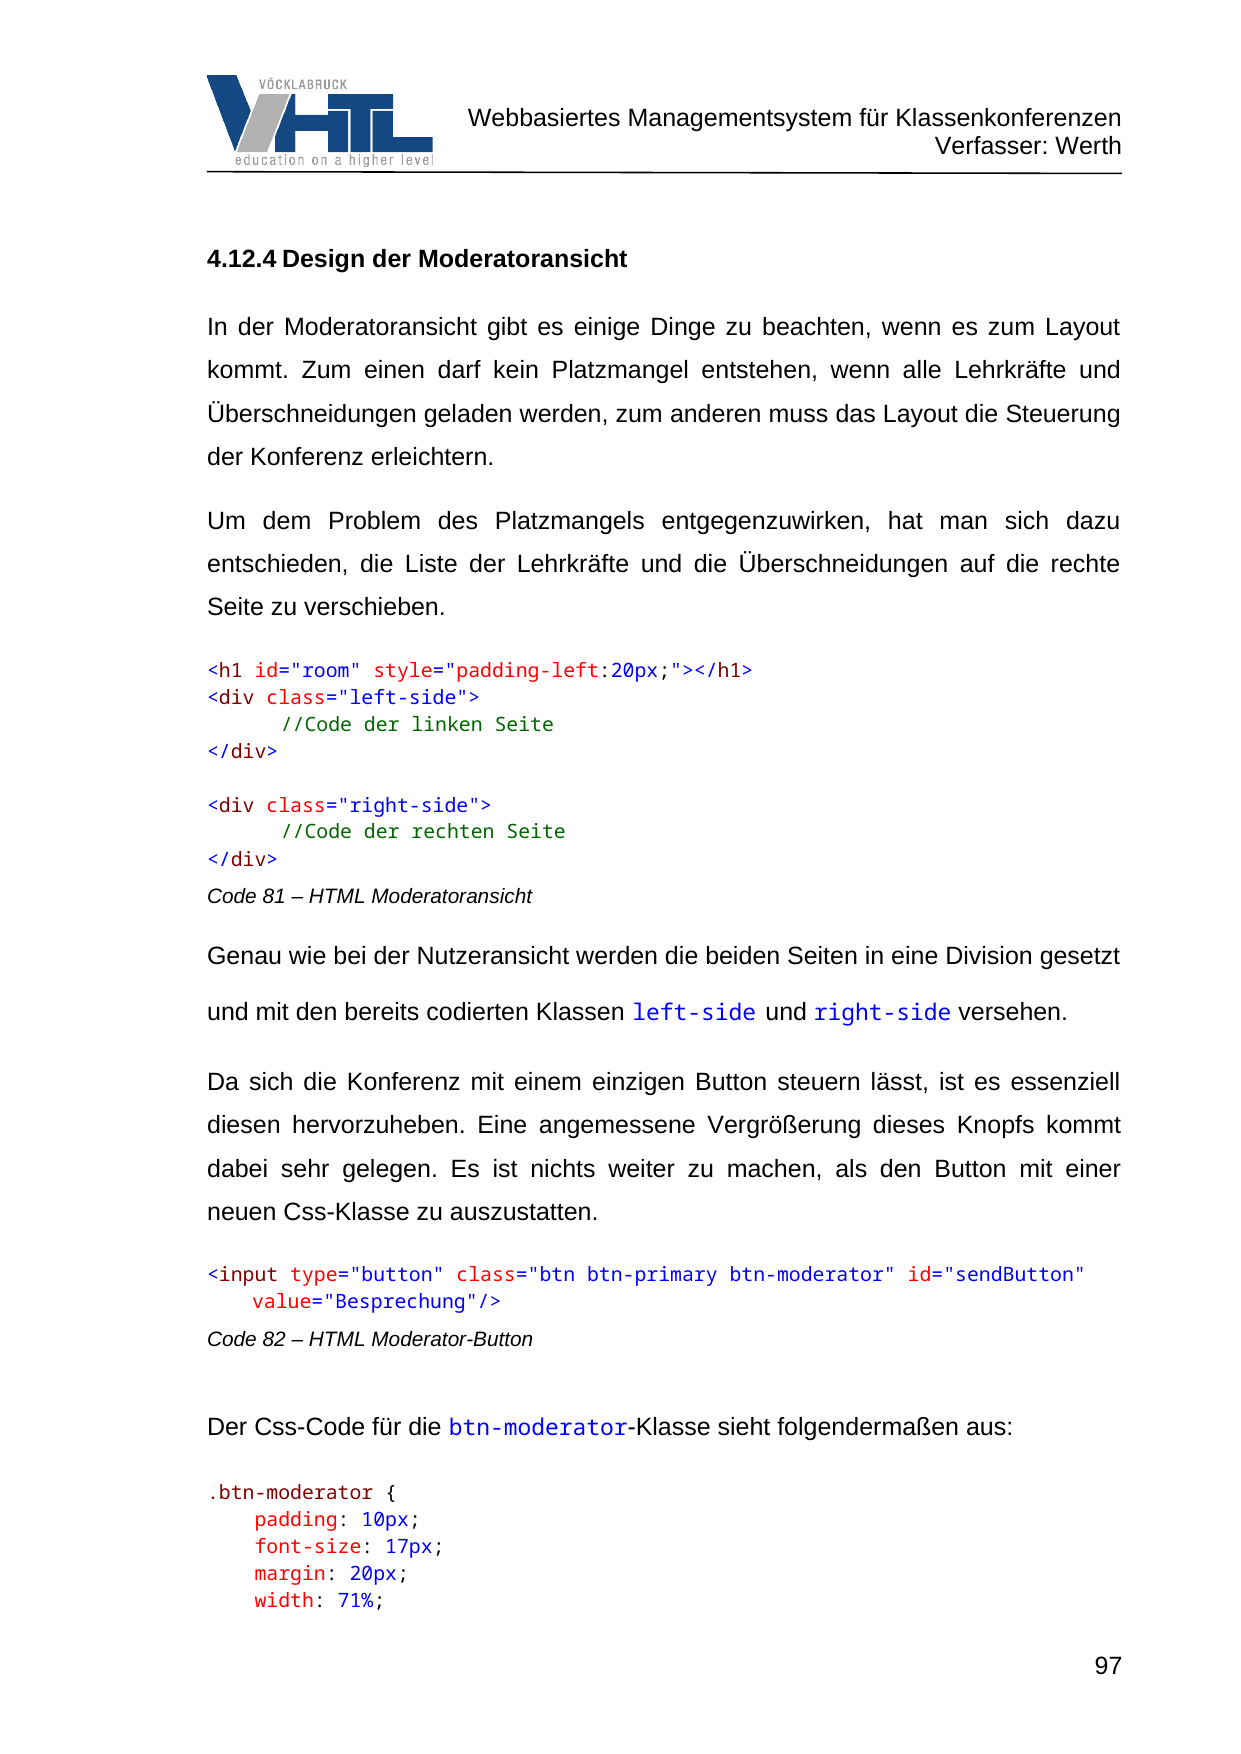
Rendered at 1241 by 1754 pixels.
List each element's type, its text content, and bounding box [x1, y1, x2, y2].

text Code 82 – HTML Moderator-Button [207, 1327, 1122, 1351]
text .btn-moderator { [207, 1479, 1122, 1506]
text value="Besprechung"/> [207, 1288, 1122, 1315]
text //Code der rechten Seite [207, 818, 1122, 845]
text Code 81 – HTML Moderatoransicht [207, 884, 1122, 908]
text //Code der linken Seite [207, 710, 1122, 737]
text Der Css-Code für die btn-moderator-Klasse sieht folgendermaßen aus: [207, 1411, 1122, 1442]
text In der Moderatoransicht gibt es einige Dinge zu beachten, wenn es zum Layout kommt. Zum einen darf kein Platzmangel entstehen, wenn alle Lehrkräfte und Überschneidungen geladen werden, zum anderen muss das Layout die Steuerung der Konferenz erleichtern. [207, 312, 1122, 471]
text Genau wie bei der Nutzeransicht werden die beiden Seiten in eine Division gesetzt und mit den bereits codierten Klassen left-side und right-side versehen. [207, 941, 1122, 1027]
text Da sich die Konferenz mit einem einzigen Button steuern lässt, ist es essenziell diesen hervorzuheben. Eine angemessene Vergrößerung dieses Knopfs kommt dabei sehr gelegen. Es ist nichts weiter zu machen, als den Button mit einer neuen Css-Klasse zu auszustatten. [207, 1067, 1122, 1226]
subtitle Design der Moderatoransicht [207, 244, 1122, 273]
text <input type="button" class="btn btn-primary btn-moderator" id="sendButton" [207, 1261, 1122, 1288]
text padding: 10px; [207, 1506, 1122, 1533]
picture [206, 75, 433, 167]
text </div> [207, 737, 1122, 764]
text <h1 id="room" style="padding-left:20px;"></h1> [207, 656, 1122, 683]
text margin: 20px; [207, 1559, 1122, 1587]
text width: 71%; [207, 1587, 1122, 1613]
text <div class="right-side"> [207, 791, 1122, 818]
text font-size: 17px; [207, 1533, 1122, 1559]
text </div> [207, 845, 1122, 872]
text <div class="left-side"> [207, 683, 1122, 710]
text Um dem Problem des Platzmangels entgegenzuwirken, hat man sich dazu entschieden, die Liste der Lehrkräfte und die Überschneidungen auf die rechte Seite zu verschieben. [207, 506, 1122, 621]
